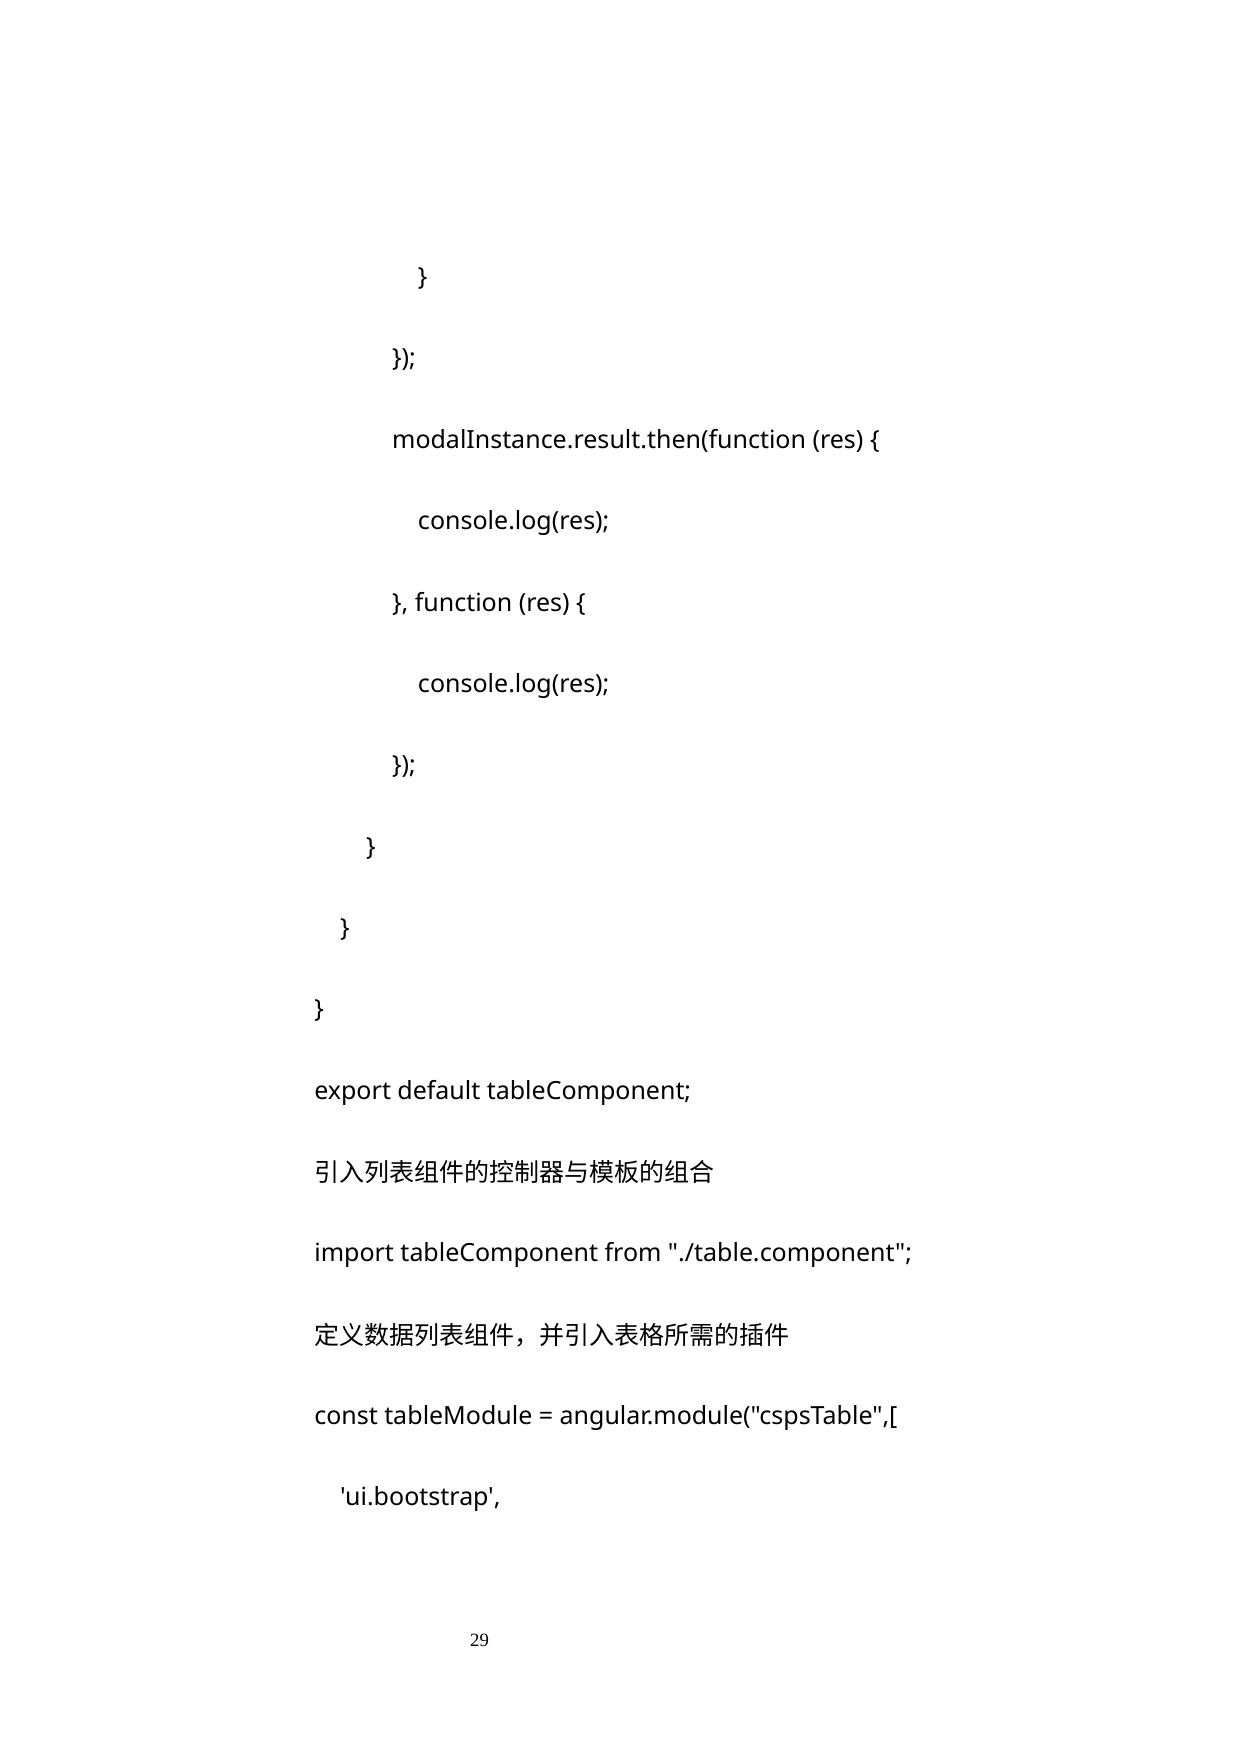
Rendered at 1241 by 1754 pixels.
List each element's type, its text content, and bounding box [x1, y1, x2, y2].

list } [271, 813, 1053, 878]
list 'ui.bootstrap', [271, 1464, 1053, 1529]
list } [271, 894, 1053, 959]
list }); [271, 325, 1053, 390]
list console.log(res); [271, 487, 1053, 552]
list export default tableComponent; [271, 1057, 1053, 1122]
list 定义数据列表组件，并引入表格所需的插件 [271, 1301, 1053, 1366]
list console.log(res); [271, 650, 1053, 715]
list const tableModule = angular.module("cspsTable",[ [271, 1382, 1053, 1447]
list } [271, 976, 1053, 1041]
list modalInstance.result.then(function (res) { [271, 406, 1053, 471]
list }, function (res) { [271, 569, 1053, 634]
list 引入列表组件的控制器与模板的组合 [271, 1138, 1053, 1203]
list } [271, 243, 1053, 308]
list import tableComponent from "./table.component"; [271, 1219, 1053, 1284]
list }); [271, 731, 1053, 796]
